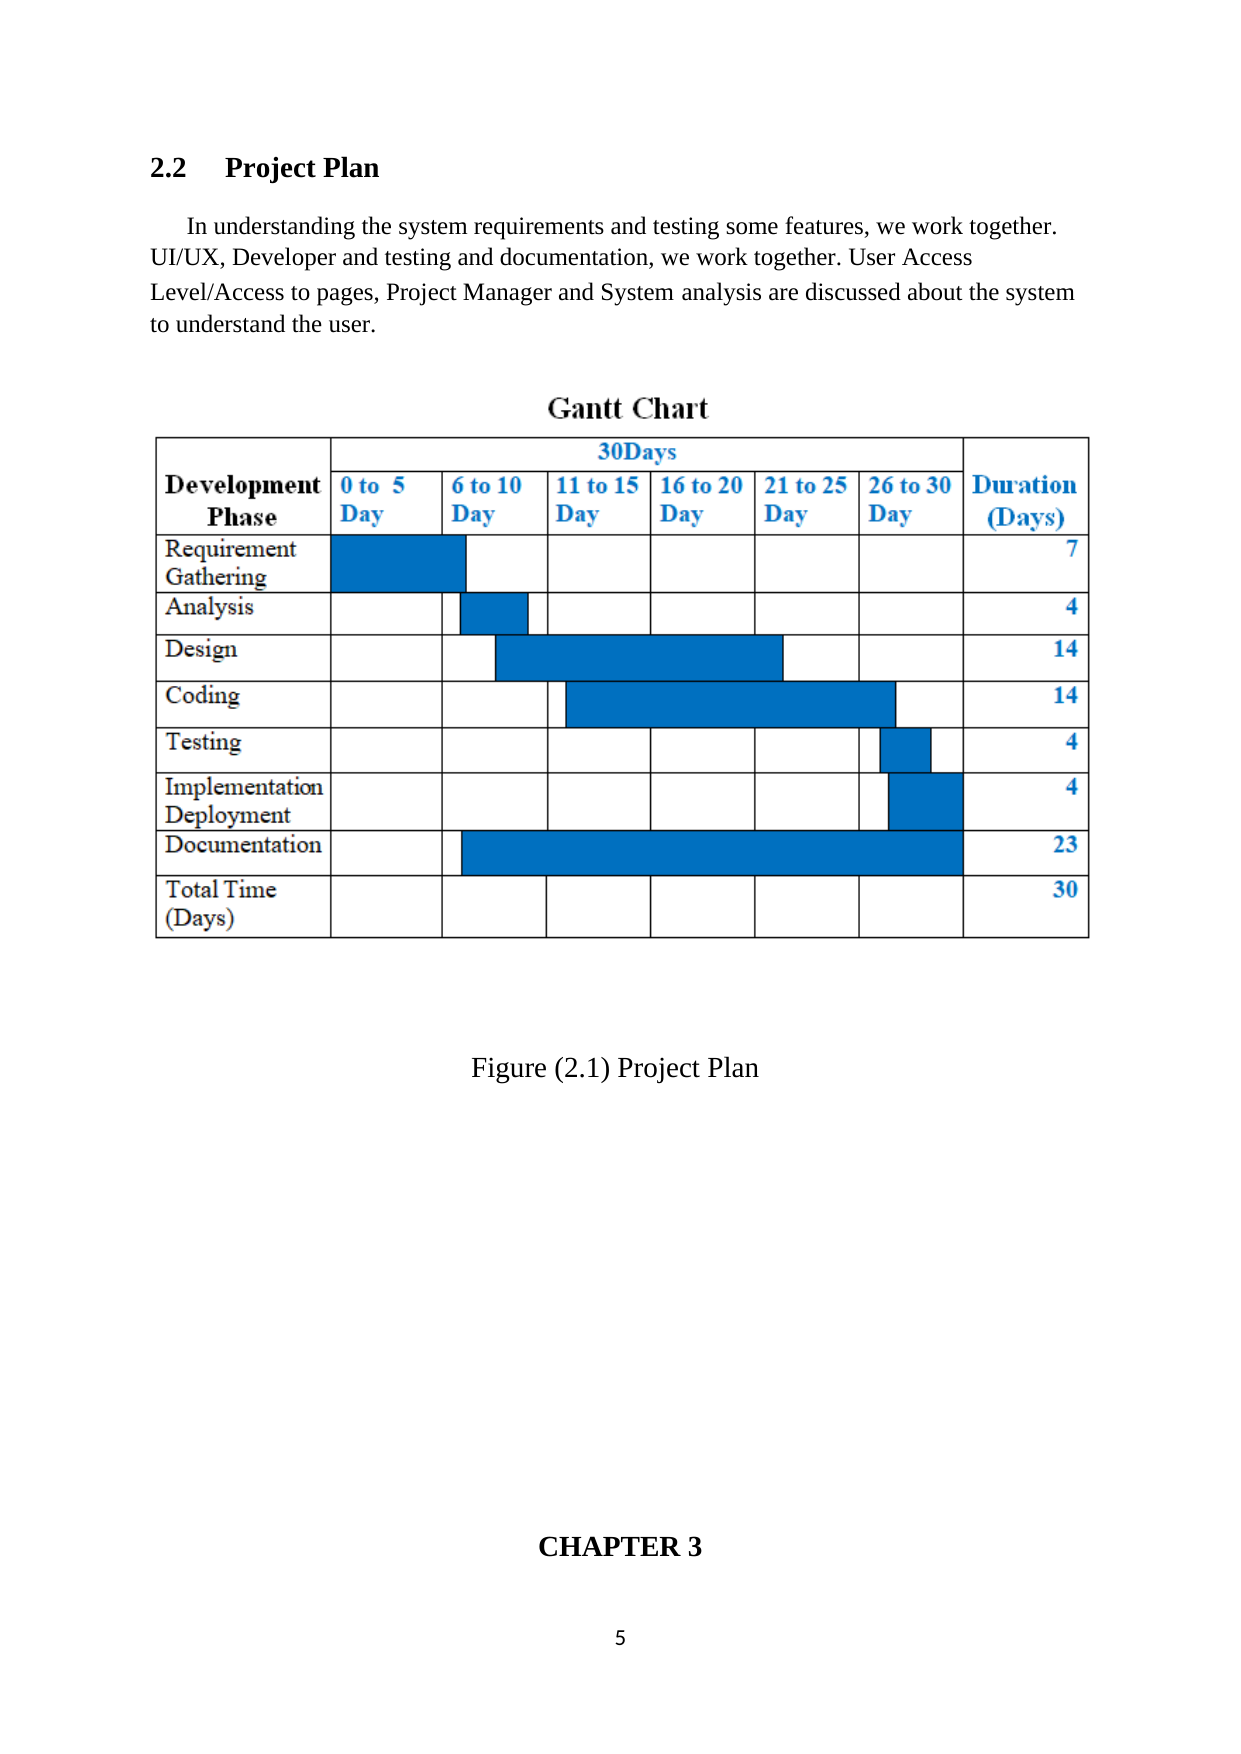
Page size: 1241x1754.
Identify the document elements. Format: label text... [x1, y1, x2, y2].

picture [150, 340, 1091, 1023]
text In understanding the system requirements and testing some features, we work together. UI/UX, Developer and testing and documentation, we work together. User Access Level/Access to pages, Project Manager and System analysis are discussed about the system to understand the user. [150, 211, 1090, 340]
text 2.2 Project Plan [150, 150, 1090, 183]
text Figure (2.1) Project Plan [150, 1050, 1090, 1084]
text CHAPTER 3 [150, 1529, 1090, 1563]
